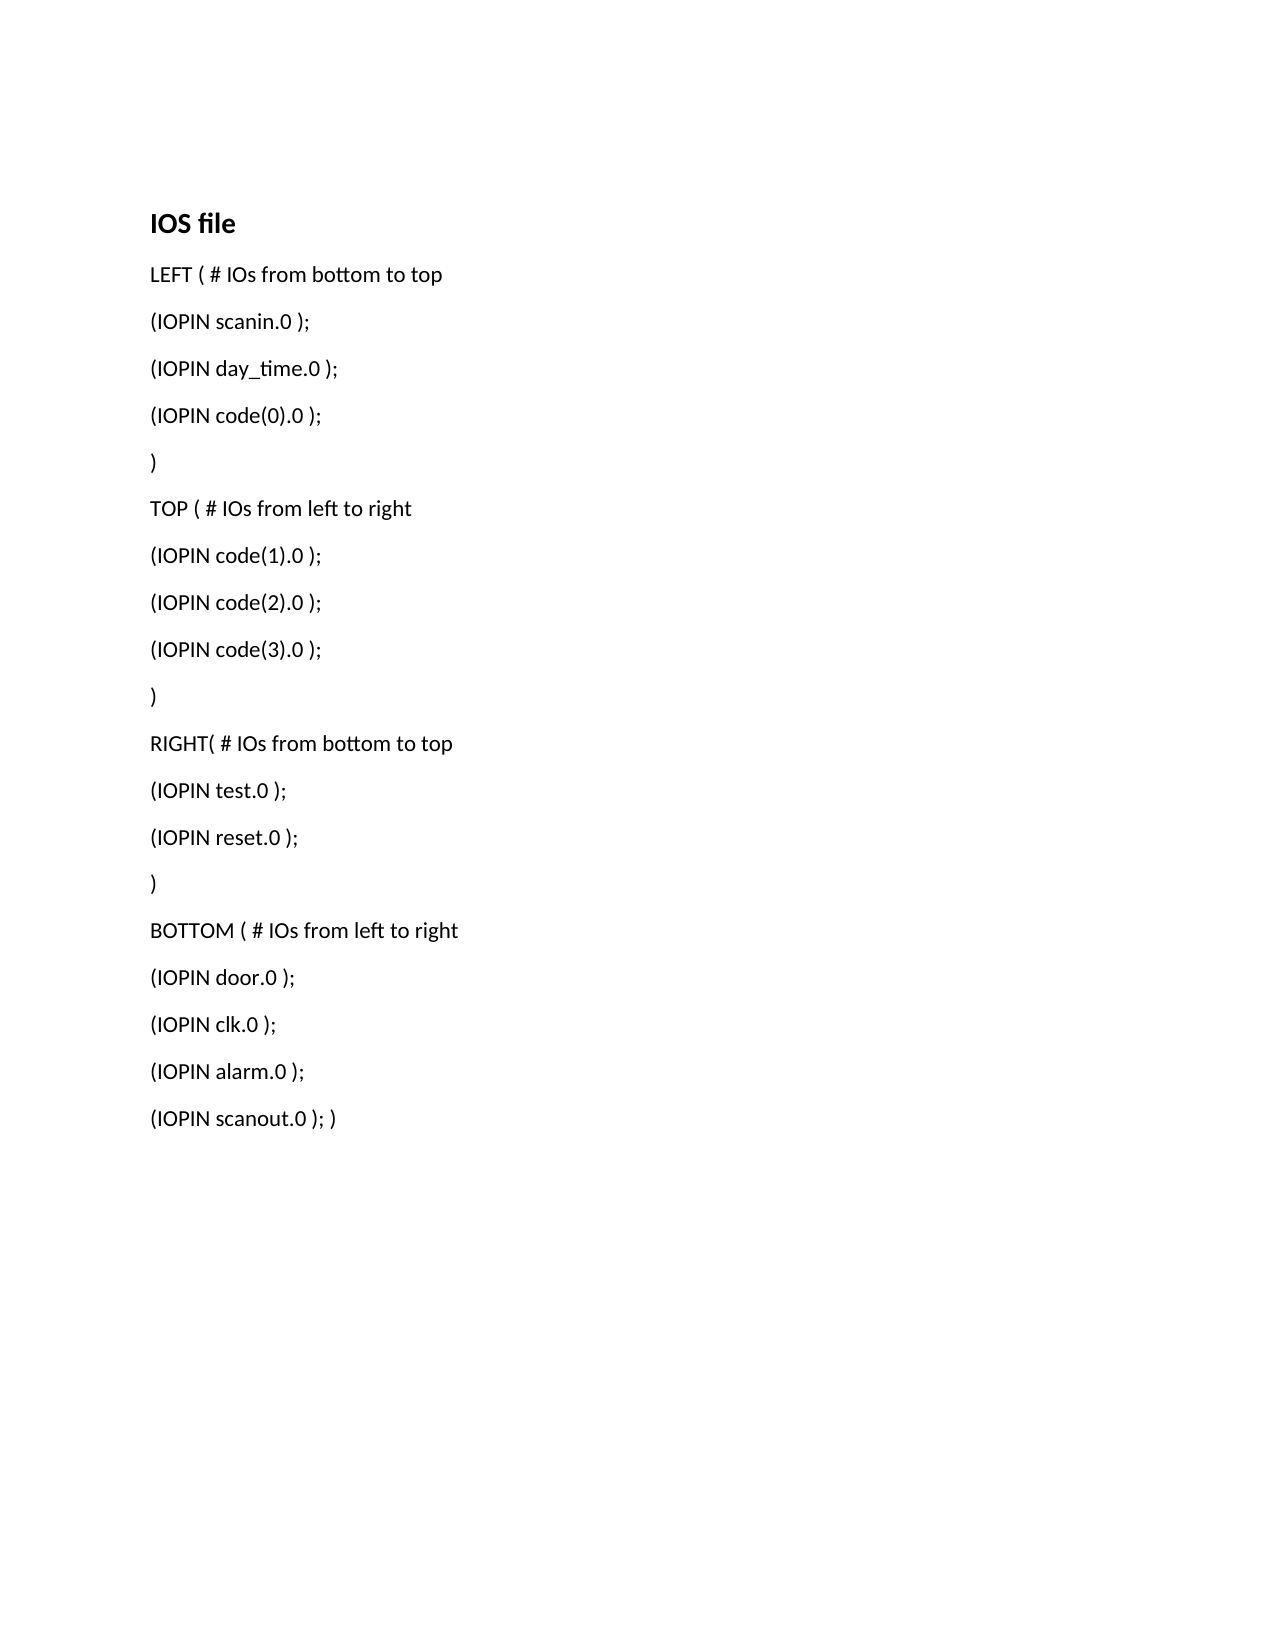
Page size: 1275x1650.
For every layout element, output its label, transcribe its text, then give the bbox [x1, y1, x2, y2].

text (IOPIN scanout.0 ); ) [150, 1104, 1125, 1132]
text (IOPIN code(2).0 ); [150, 588, 1125, 616]
text (IOPIN code(0).0 ); [150, 401, 1125, 429]
text ) [150, 448, 1125, 476]
text (IOPIN code(3).0 ); [150, 635, 1125, 663]
text (IOPIN clk.0 ); [150, 1010, 1125, 1038]
text TOP ( # IOs from left to right [150, 494, 1125, 523]
text ) [150, 869, 1125, 898]
text (IOPIN door.0 ); [150, 963, 1125, 991]
text RIGHT( # IOs from bottom to top [150, 729, 1125, 757]
text (IOPIN scanin.0 ); [150, 307, 1125, 335]
text ) [150, 682, 1125, 710]
text IOS file [150, 205, 1125, 241]
text LEFT ( # IOs from bottom to top [150, 260, 1125, 288]
text (IOPIN alarm.0 ); [150, 1057, 1125, 1085]
text (IOPIN day_time.0 ); [150, 354, 1125, 382]
text (IOPIN code(1).0 ); [150, 541, 1125, 569]
text (IOPIN test.0 ); [150, 776, 1125, 804]
text (IOPIN reset.0 ); [150, 823, 1125, 851]
text BOTTOM ( # IOs from left to right [150, 916, 1125, 944]
